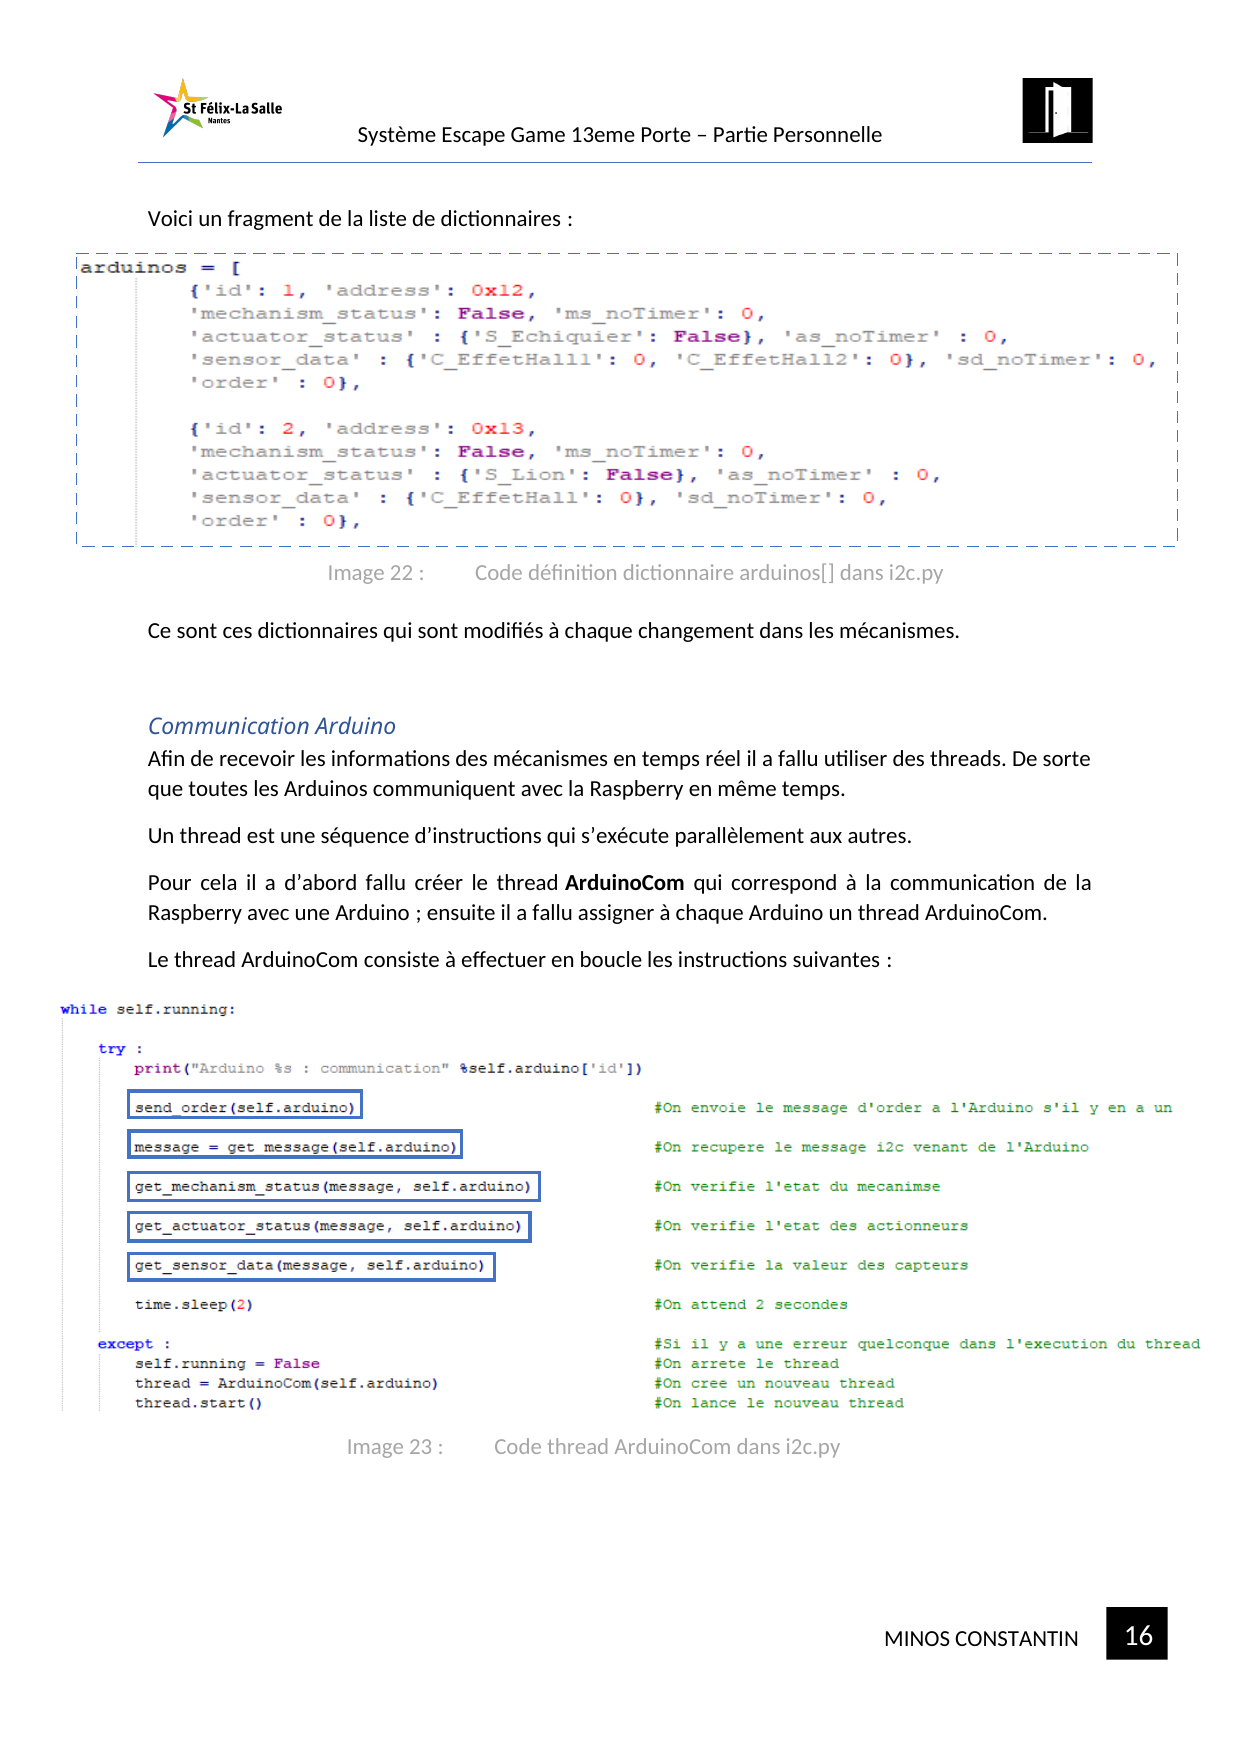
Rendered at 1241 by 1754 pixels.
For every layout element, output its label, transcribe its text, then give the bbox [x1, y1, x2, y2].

picture [147, 73, 290, 142]
text Un thread est une séquence d’instructions qui s’exécute parallèlement aux autres. [148, 821, 1092, 849]
text Ce sont ces dictionnaires qui sont modifiés à chaque changement dans les mécanismes. [74, 617, 1092, 644]
picture [53, 997, 1209, 1419]
text Pour cela il a d’abord fallu créer le thread ArduinoCom qui correspond à la communication de la Raspberry avec une Arduino ; ensuite il a fallu assigner à chaque Arduino un thread ArduinoCom. [148, 868, 1092, 926]
text Le thread ArduinoCom consiste à effectuer en boucle les instructions suivantes : [148, 945, 1092, 973]
text Voici un fragment de la liste de dictionnaires : [148, 204, 1092, 232]
subtitle Communication Arduino [148, 710, 1092, 742]
text Afin de recevoir les informations des mécanismes en temps réel il a fallu utiliser des threads. De sorte que toutes les Arduinos communiquent avec la Raspberry en même temps. [148, 744, 1092, 802]
picture [1022, 78, 1093, 143]
picture [76, 253, 1178, 547]
